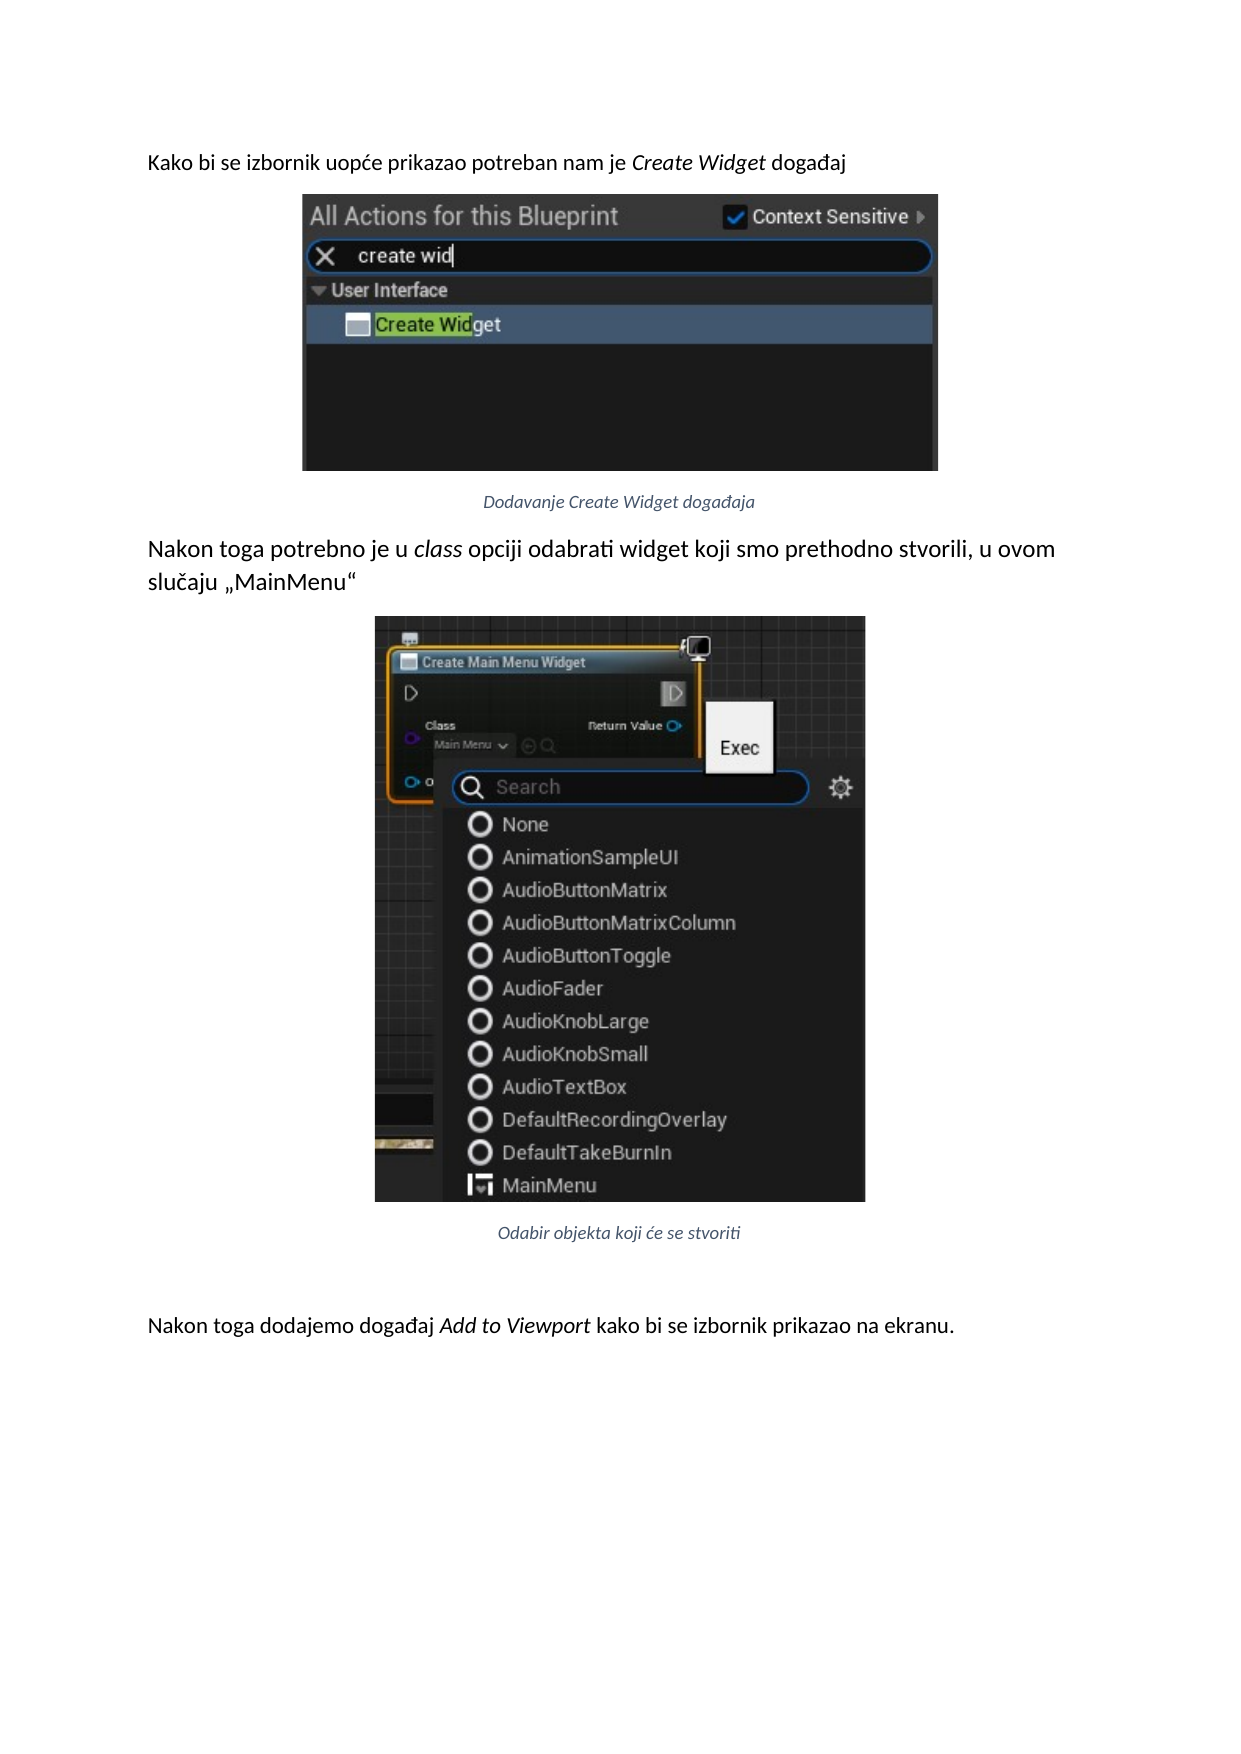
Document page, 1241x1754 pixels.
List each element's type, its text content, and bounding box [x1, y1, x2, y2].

picture [302, 194, 939, 471]
picture [374, 616, 866, 1202]
text Kako bi se izbornik uopće prikazao potreban nam je Create Widget događaj [148, 148, 1093, 176]
text Nakon toga potrebno je u class opciji odabrati widget koji smo prethodno stvorili, u ovom slučaju „MainMenu“ [148, 534, 1093, 597]
text Nakon toga dodajemo događaj Add to Viewport kako bi se izbornik prikazao na ekranu. [148, 1312, 1093, 1339]
text Dodavanje Create Widget događaja [148, 490, 1093, 513]
text Odabir objekta koji će se stvoriti [148, 1221, 1093, 1244]
